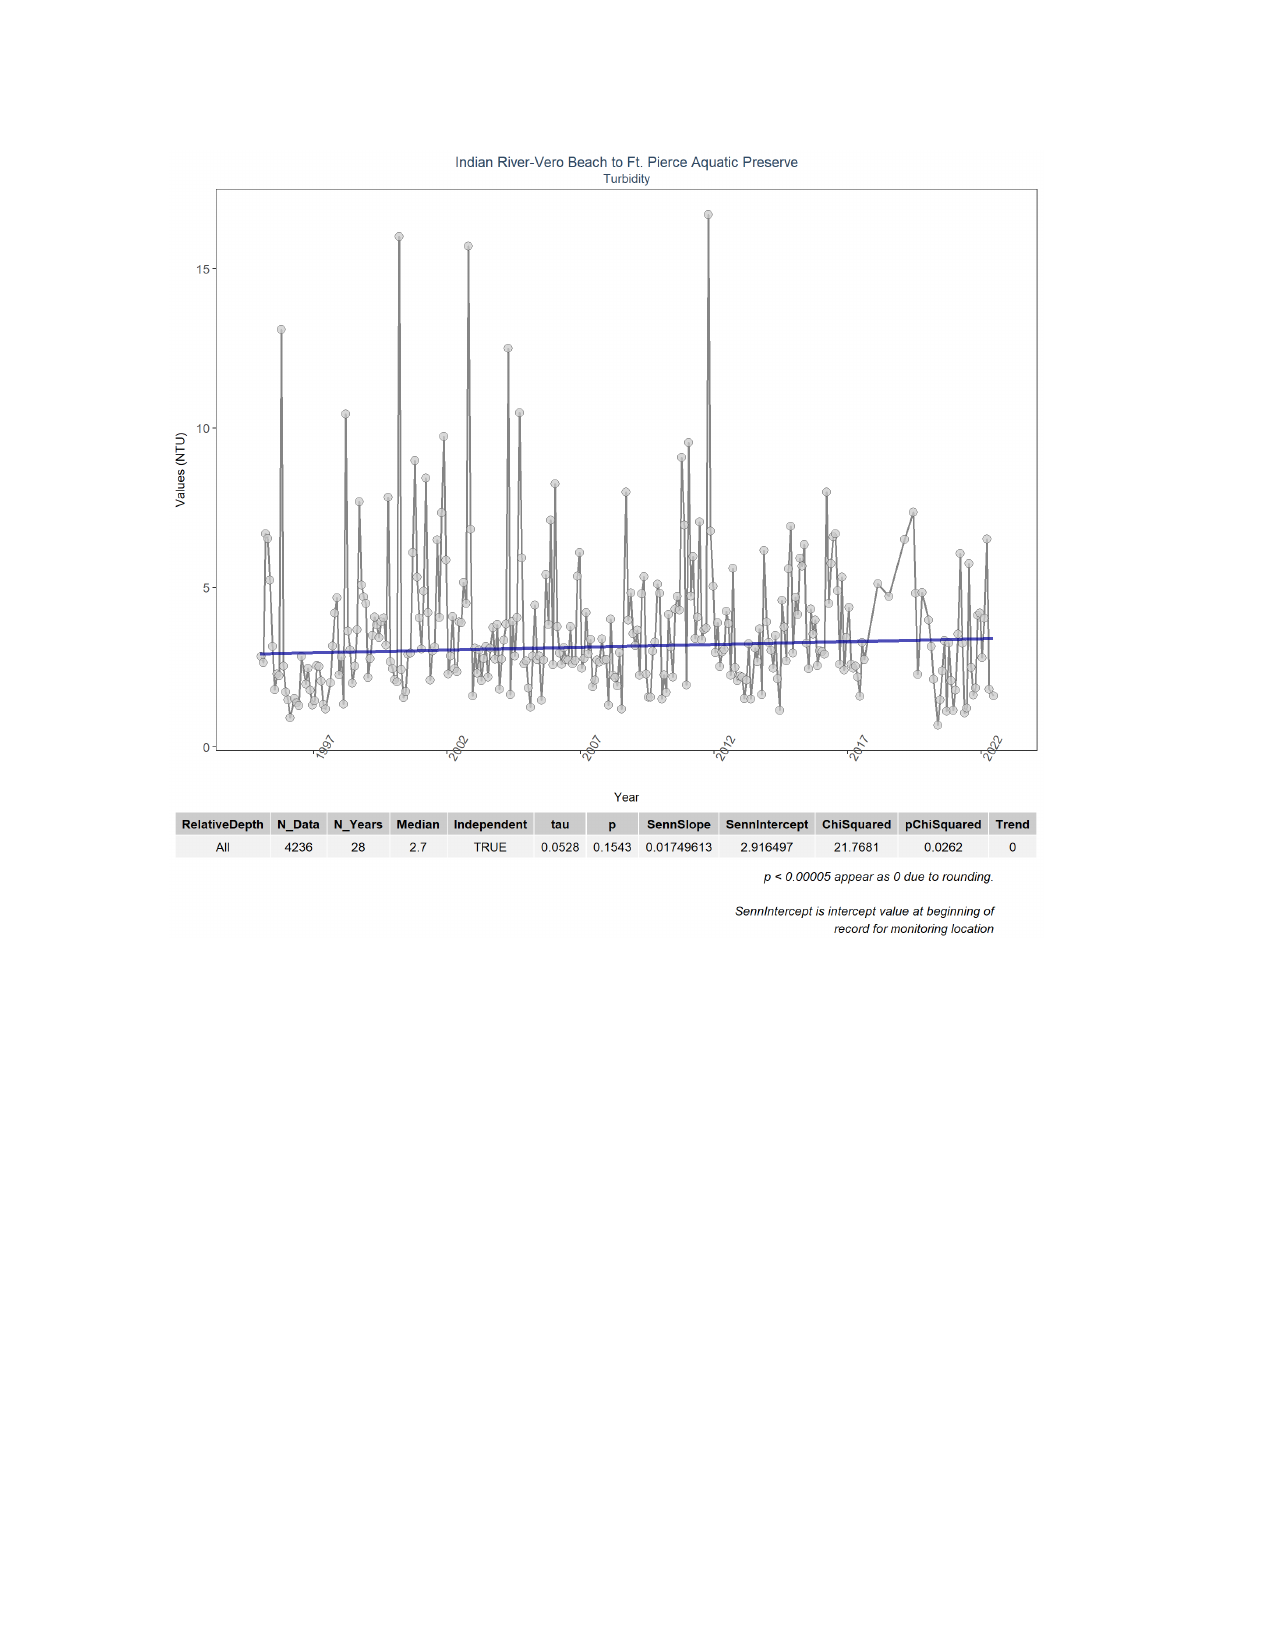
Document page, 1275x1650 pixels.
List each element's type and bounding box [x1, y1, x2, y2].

picture [168, 150, 1044, 938]
